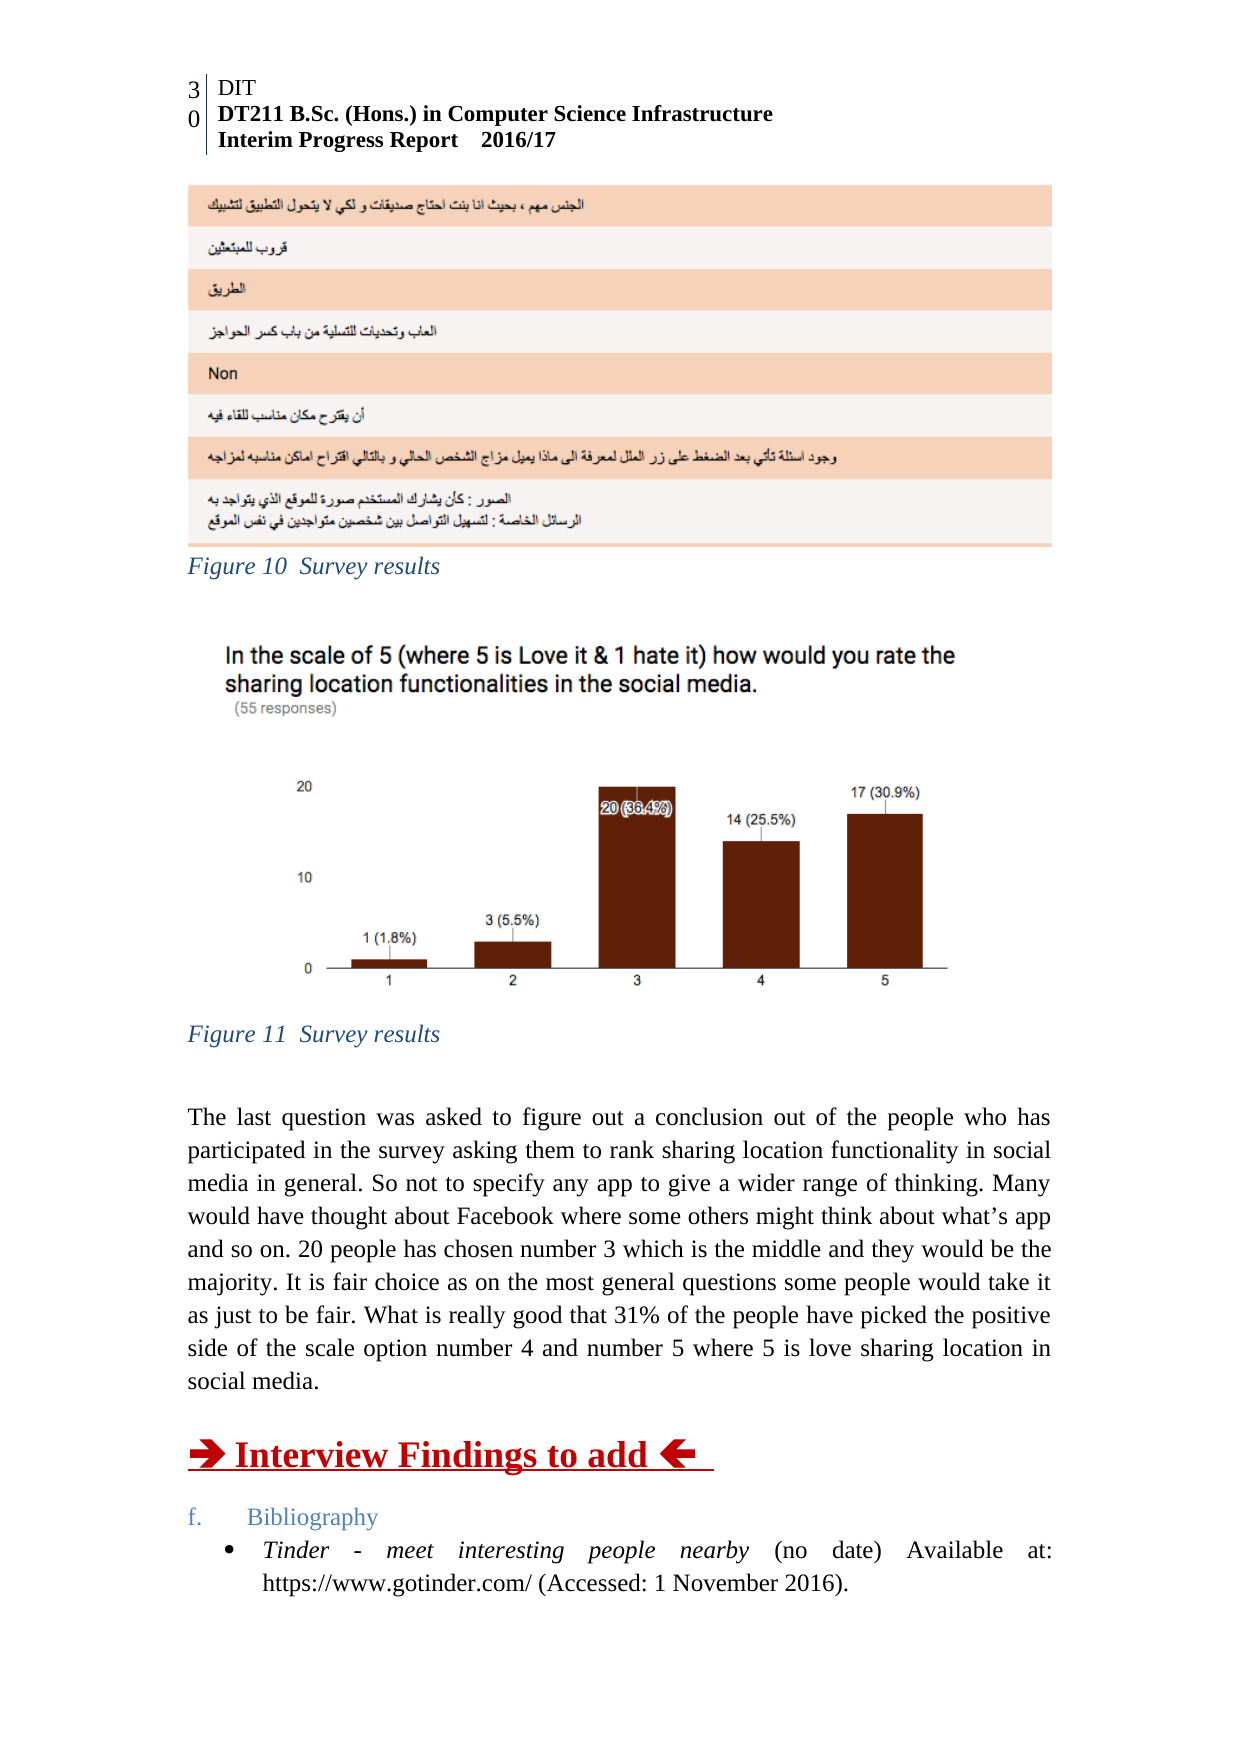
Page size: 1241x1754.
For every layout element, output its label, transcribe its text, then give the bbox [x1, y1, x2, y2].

text The last question was asked to figure out a conclusion out of the people who has participated in the survey asking them to rank sharing location functionality in social media in general. So not to specify any app to give a wider range of thinking. Many would have thought about Facebook where some others might think about what’s app and so on. 20 people has chosen number 3 which is the middle and they would be the majority. It is fair choice as on the most general questions some people would take it as just to be fair. What is really good that 31% of the people have picked the positive side of the scale option number 4 and number 5 where 5 is love sharing location in social media. [187, 1102, 1053, 1395]
picture [187, 184, 1052, 547]
subtitle Bibliography [187, 1502, 1053, 1531]
picture [187, 600, 1053, 1015]
text Interview Findings to add [187, 1432, 1053, 1475]
list Tinder - meet interesting people nearby (no date) Available at: https://www.gotinder.com/ (Accessed: 1 November 2016). [225, 1535, 1053, 1597]
text Figure 10 Survey results [187, 551, 1053, 579]
text Figure 11 Survey results [187, 1019, 1053, 1048]
